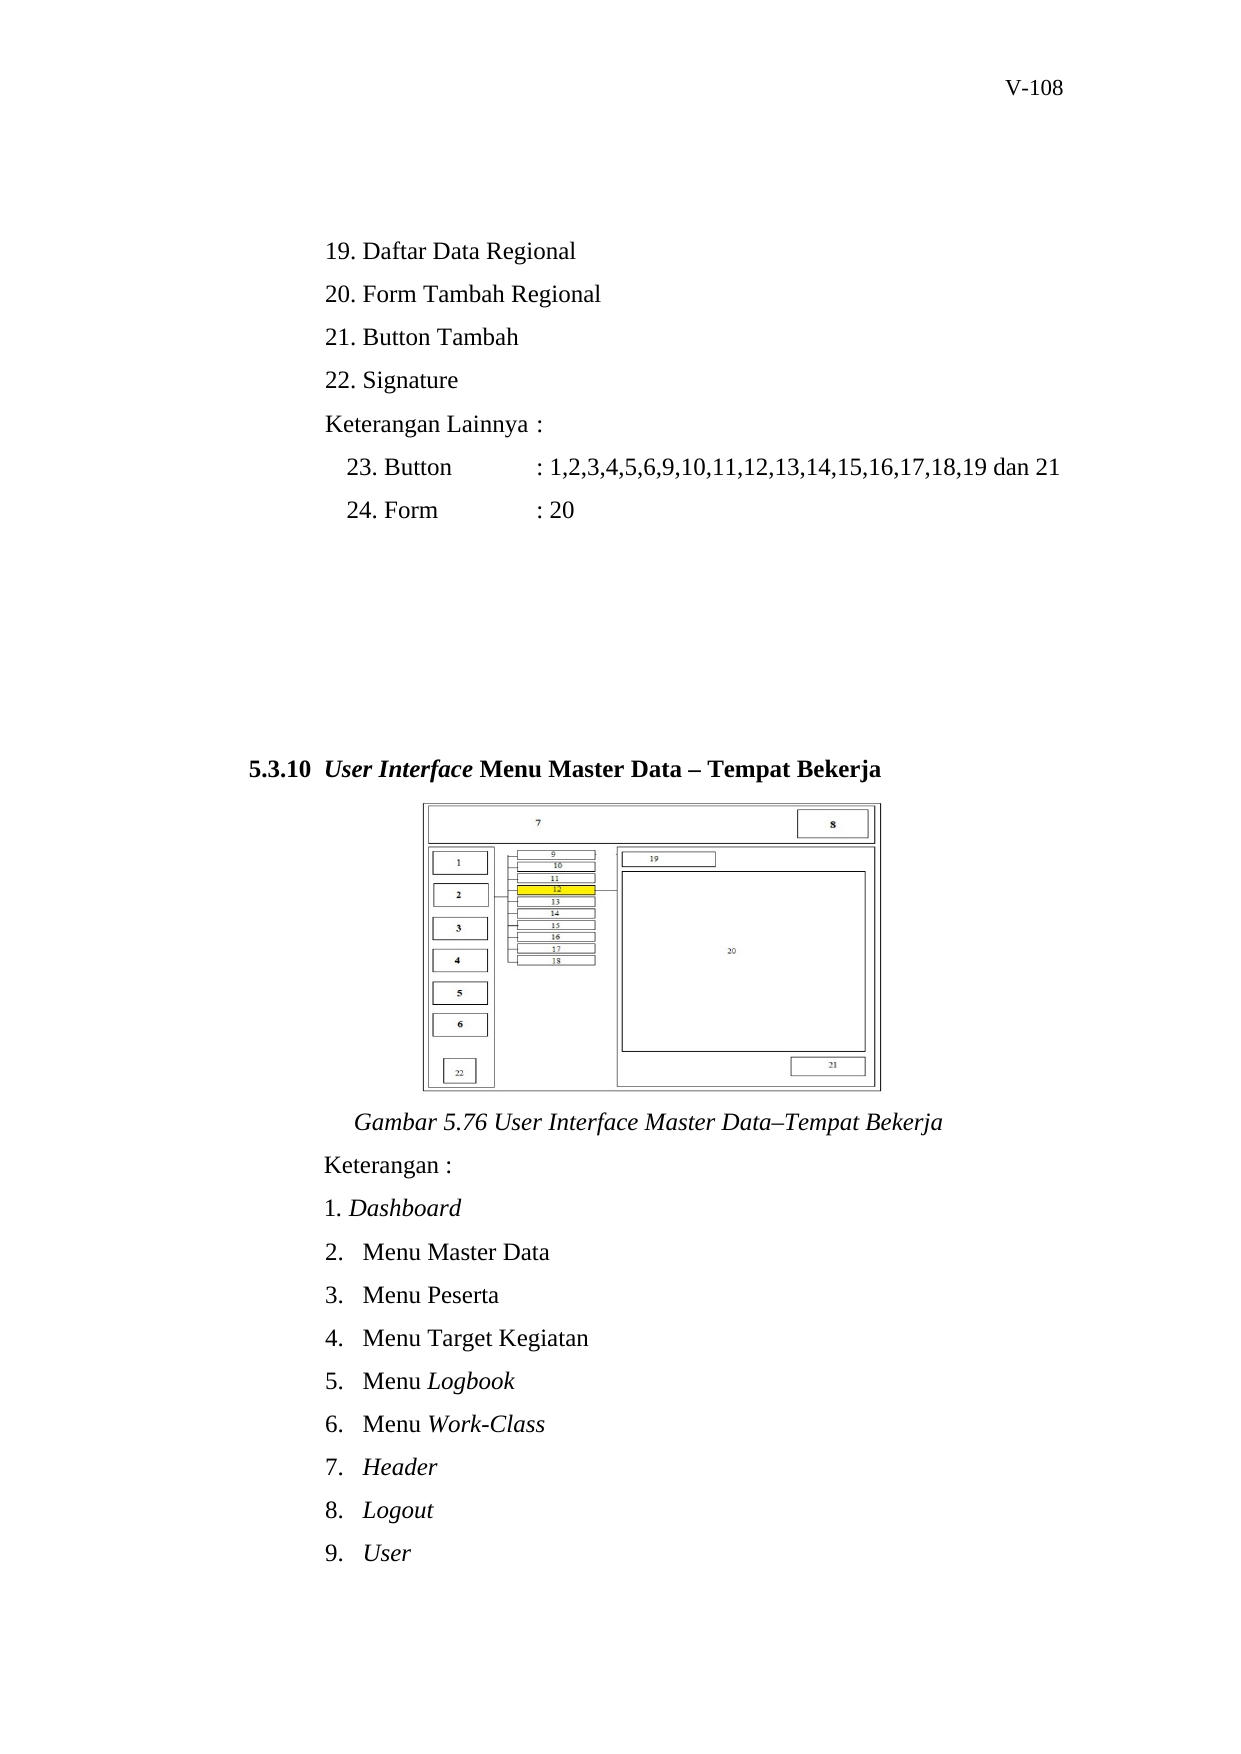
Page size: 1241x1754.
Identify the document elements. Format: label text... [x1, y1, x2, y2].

list Menu Peserta [325, 1280, 1063, 1308]
list Menu Master Data [325, 1237, 1063, 1265]
picture [414, 796, 885, 1094]
list Form : 20 [346, 495, 1063, 524]
list User Interface Menu Master Data – Tempat Bekerja [249, 754, 1063, 782]
list Menu Logbook [325, 1366, 1063, 1395]
list Daftar Data Regional [325, 236, 1063, 265]
list Form Tambah Regional [325, 279, 1063, 308]
text Keterangan Lainnya : [325, 409, 1063, 437]
list Menu Work-Class [325, 1409, 1063, 1438]
text 1. Dashboard [236, 1193, 1063, 1222]
list Button : 1,2,3,4,5,6,9,10,11,12,13,14,15,16,17,18,19 dan 21 [346, 452, 1063, 481]
text Gambar 5.76 User Interface Master Data–Tempat Bekerja [236, 1107, 1063, 1136]
list Button Tambah [325, 322, 1063, 351]
list Logout [325, 1495, 1063, 1524]
list Signature [325, 366, 1063, 394]
list User [325, 1538, 1063, 1567]
list Header [325, 1452, 1063, 1481]
list Menu Target Kegiatan [325, 1323, 1063, 1352]
list Keterangan : [324, 1150, 1063, 1179]
